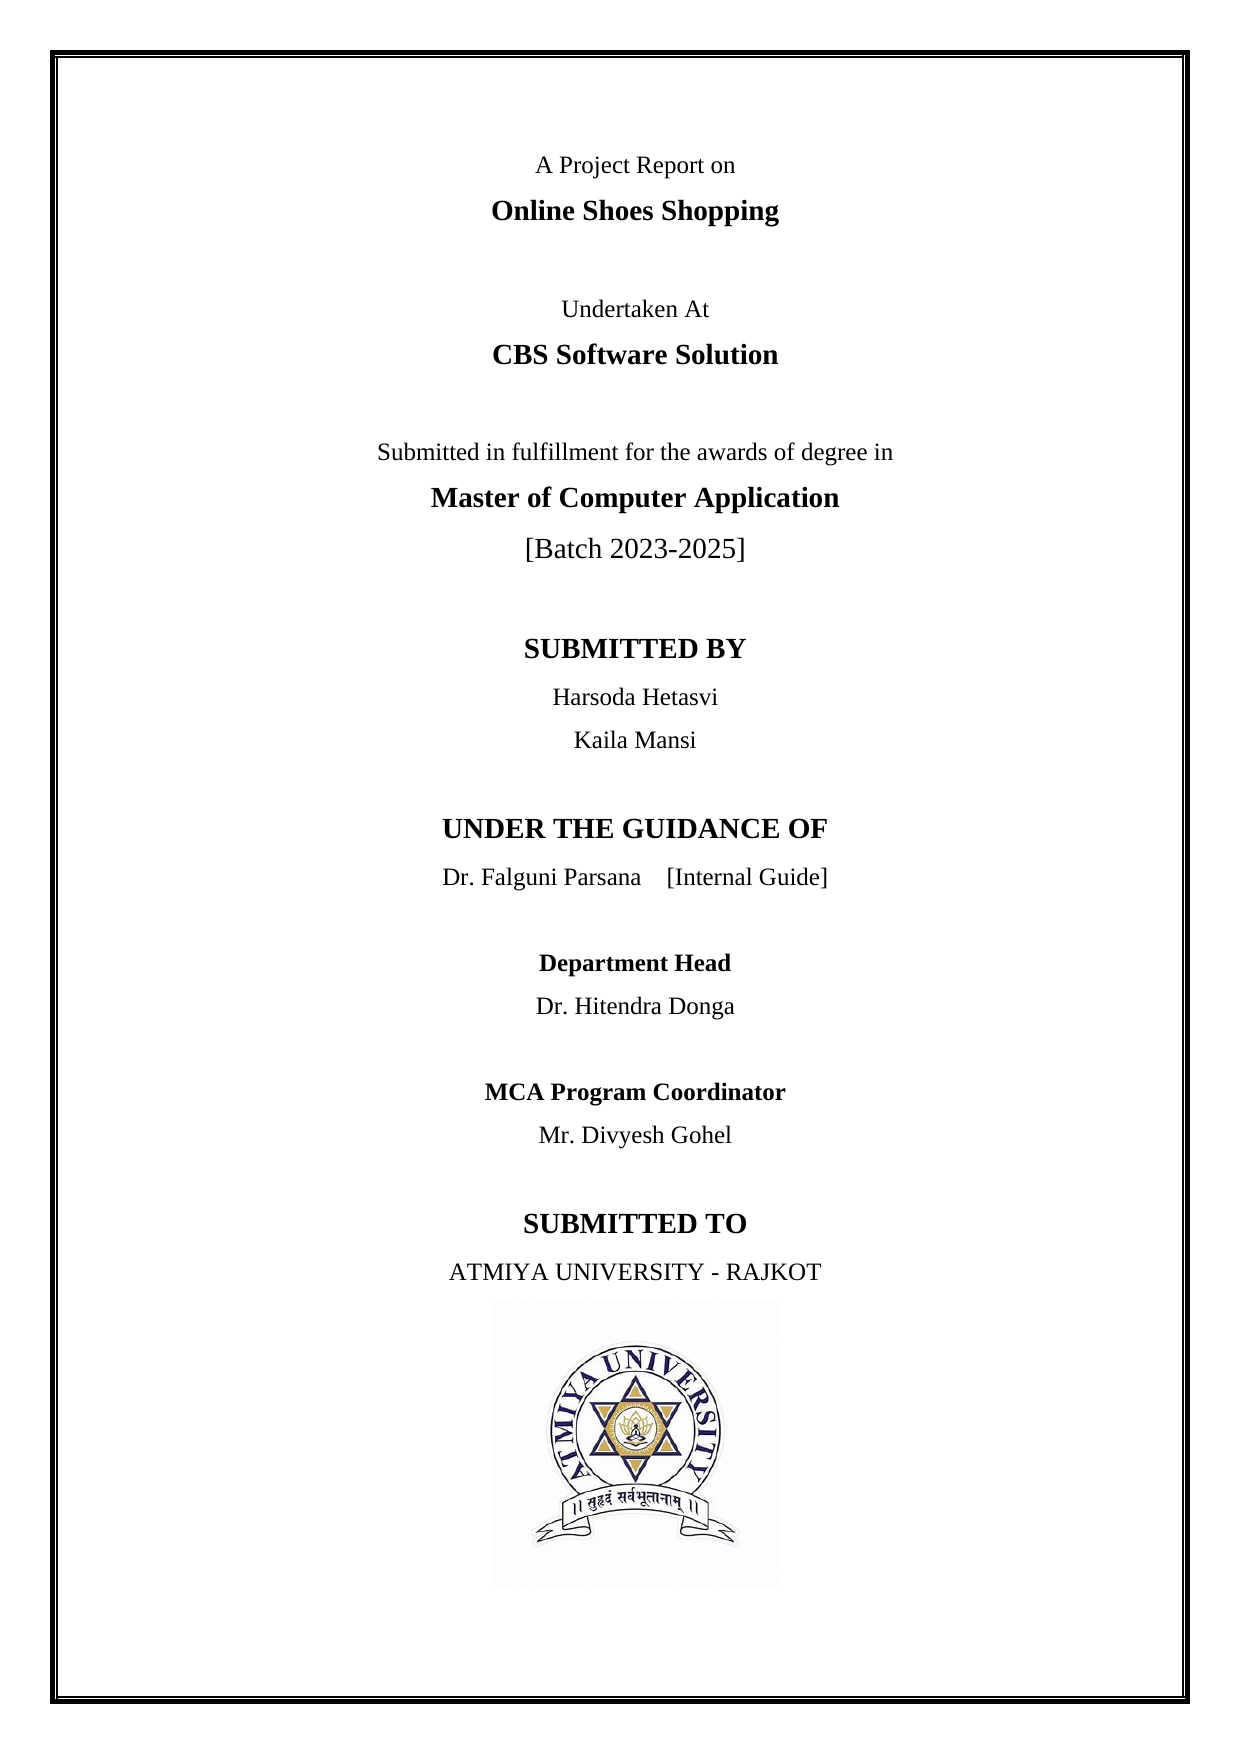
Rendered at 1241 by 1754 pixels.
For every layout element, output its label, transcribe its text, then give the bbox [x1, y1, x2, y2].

text Dr. Hitendra Donga [180, 991, 1090, 1020]
text CBS Software Solution [180, 337, 1090, 370]
text MCA Program Coordinator [180, 1077, 1090, 1106]
text Department Head [180, 948, 1090, 977]
text Submitted in fulfillment for the awards of degree in [180, 437, 1090, 466]
text UNDER THE GUIDANCE OF [180, 811, 1090, 845]
text [Batch 2023-2025] [180, 531, 1090, 564]
text SUBMITTED TO [180, 1207, 1090, 1240]
text A Project Report on [180, 150, 1090, 179]
text Kaila Mansi [180, 725, 1090, 754]
picture [491, 1300, 779, 1588]
text Harsoda Hetasvi [180, 682, 1090, 711]
text Dr. Falguni Parsana [Internal Guide] [180, 862, 1090, 890]
text Master of Computer Application [180, 481, 1090, 514]
text Mr. Divyesh Gohel [180, 1120, 1090, 1149]
text SUBMITTED BY [180, 632, 1090, 665]
text Undertaken At [180, 294, 1090, 322]
text Online Shoes Shopping [180, 193, 1090, 227]
text ATMIYA UNIVERSITY - RAJKOT [180, 1257, 1090, 1286]
